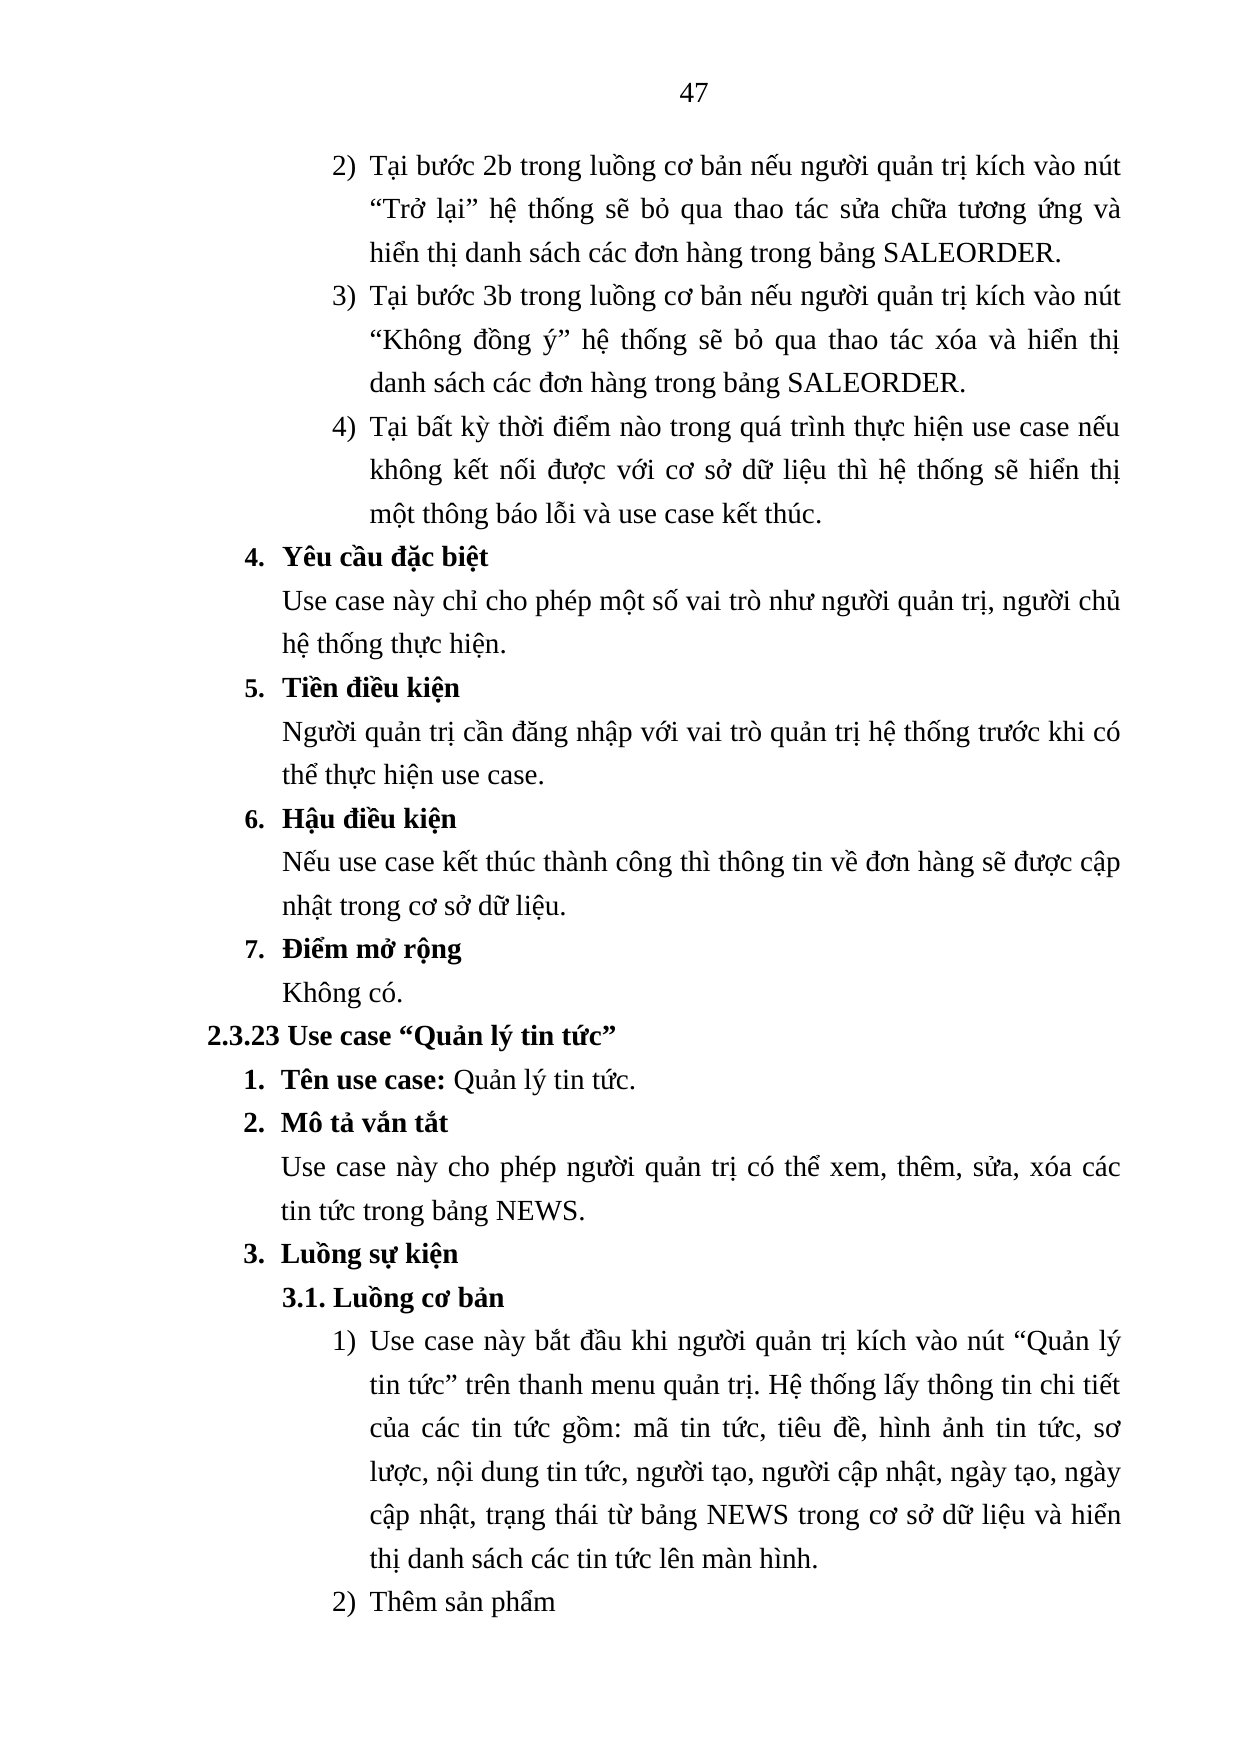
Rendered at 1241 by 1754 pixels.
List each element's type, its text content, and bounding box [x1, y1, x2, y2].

list Tên use case: Quản lý tin tức. [243, 1062, 1122, 1096]
list Use case này cho phép người quản trị có thể xem, thêm, sửa, xóa các tin tức trong bảng NEWS. [281, 1149, 1122, 1226]
list Điểm mở rộng [244, 931, 1122, 965]
list Tại bước 3b trong luồng cơ bản nếu người quản trị kích vào nút “Không đồng ý” hệ thống sẽ bỏ qua thao tác xóa và hiển thị danh sách các đơn hàng trong bảng SALEORDER. [332, 278, 1122, 399]
list Nếu use case kết thúc thành công thì thông tin về đơn hàng sẽ được cập nhật trong cơ sở dữ liệu. [282, 844, 1122, 921]
list Hậu điều kiện [244, 801, 1122, 834]
list Tại bất kỳ thời điểm nào trong quá trình thực hiện use case nếu không kết nối được với cơ sở dữ liệu thì hệ thống sẽ hiển thị một thông báo lỗi và use case kết thúc. [332, 409, 1122, 529]
list Thêm sản phẩm [332, 1584, 1122, 1618]
list Luồng sự kiện [243, 1236, 1122, 1270]
list Người quản trị cần đăng nhập với vai trò quản trị hệ thống trước khi có thể thực hiện use case. [282, 714, 1122, 791]
list Mô tả vắn tắt [243, 1106, 1122, 1139]
list Use case này bắt đầu khi người quản trị kích vào nút “Quản lý tin tức” trên thanh menu quản trị. Hệ thống lấy thông tin chi tiết của các tin tức gồm: mã tin tức, tiêu đề, hình ảnh tin tức, sơ lược, nội dung tin tức, người tạo, người cập nhật, ngày tạo, ngày cập nhật, trạng thái từ bảng NEWS trong cơ sở dữ liệu và hiển thị danh sách các tin tức lên màn hình. [332, 1323, 1122, 1574]
subtitle Use case “Quản lý tin tức” [207, 1018, 1122, 1052]
list Tại bước 2b trong luồng cơ bản nếu người quản trị kích vào nút “Trở lại” hệ thống sẽ bỏ qua thao tác sửa chữa tương ứng và hiển thị danh sách các đơn hàng trong bảng SALEORDER. [332, 148, 1122, 268]
list Yêu cầu đặc biệt [244, 539, 1122, 573]
list Tiền điều kiện [244, 670, 1122, 704]
list Use case này chỉ cho phép một số vai trò như người quản trị, người chủ hệ thống thực hiện. [282, 583, 1122, 660]
list Không có. [282, 975, 1122, 1008]
list Luồng cơ bản [282, 1280, 1122, 1313]
